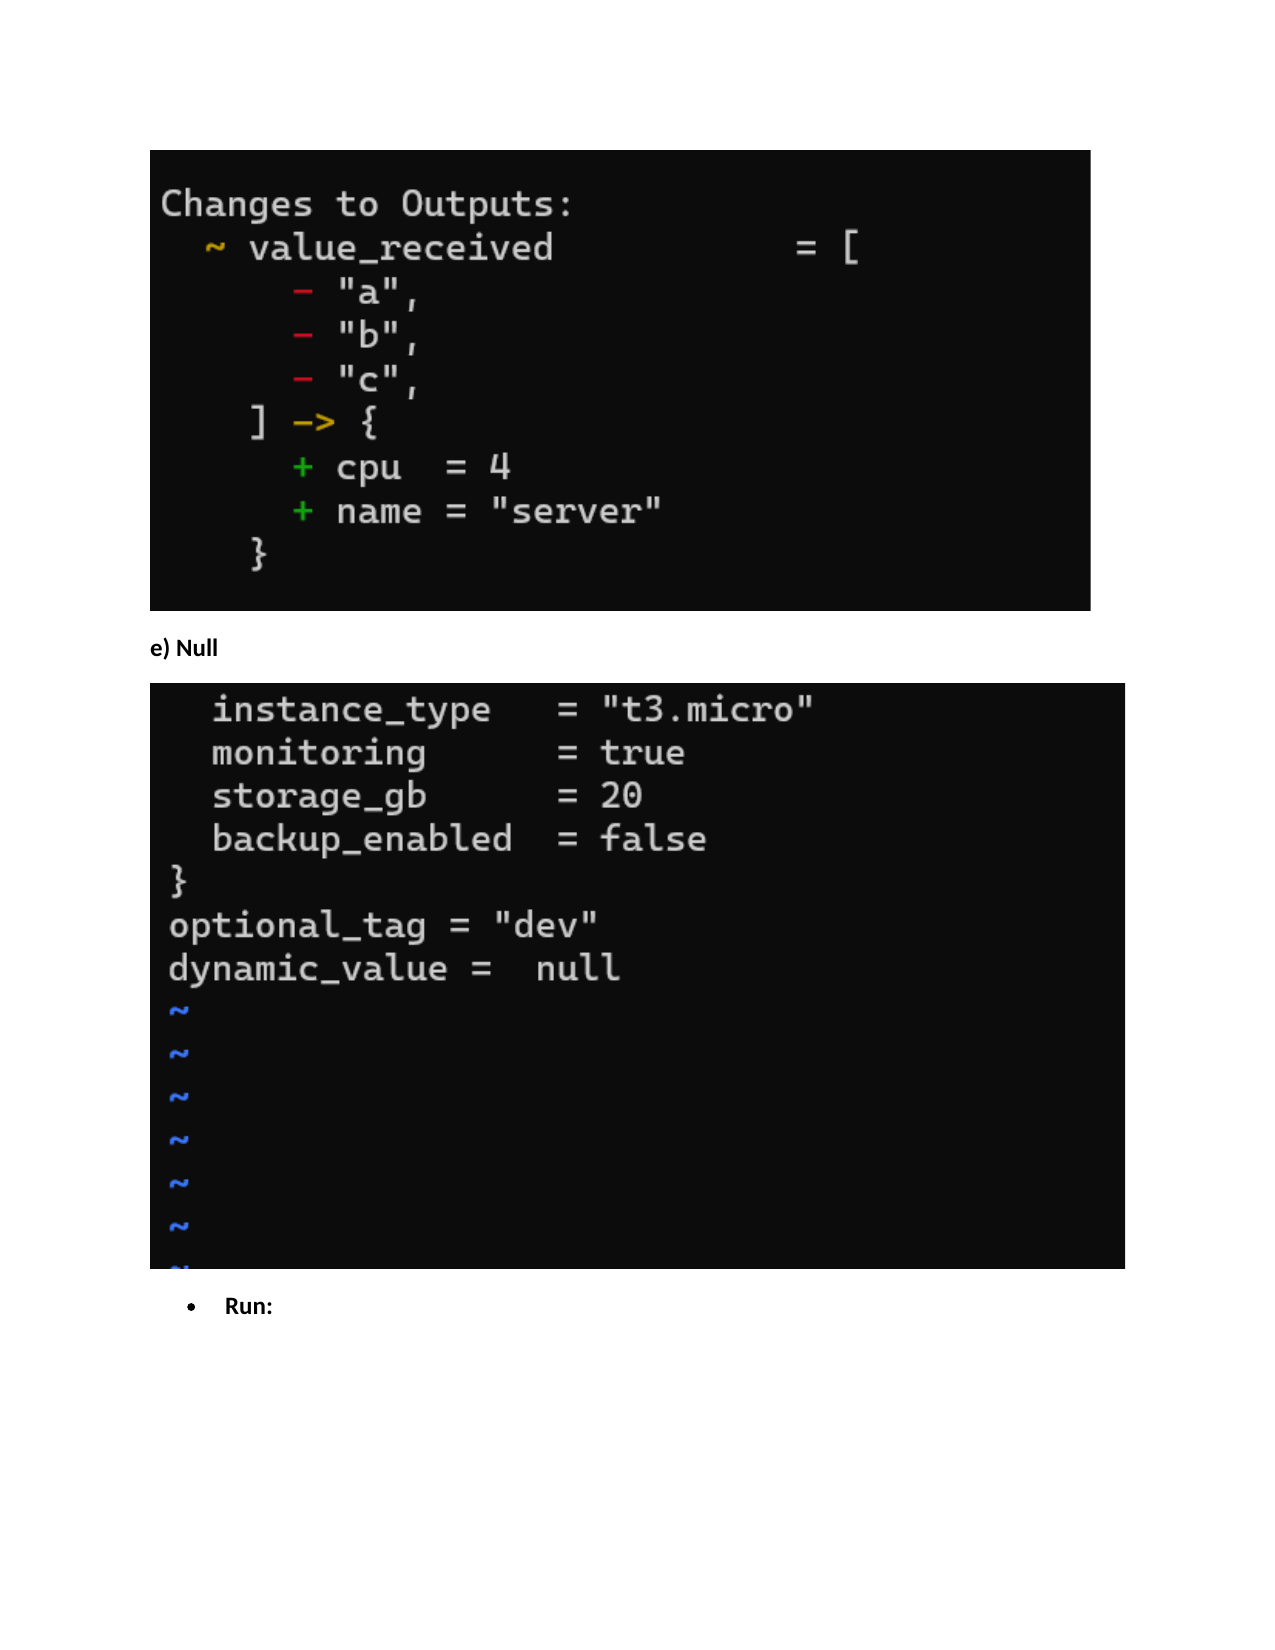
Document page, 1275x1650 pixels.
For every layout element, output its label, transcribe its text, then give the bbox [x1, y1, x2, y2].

picture [150, 683, 1125, 1269]
picture [150, 150, 1091, 611]
list Run: [187, 1290, 1125, 1321]
text e) Null [150, 632, 1125, 663]
